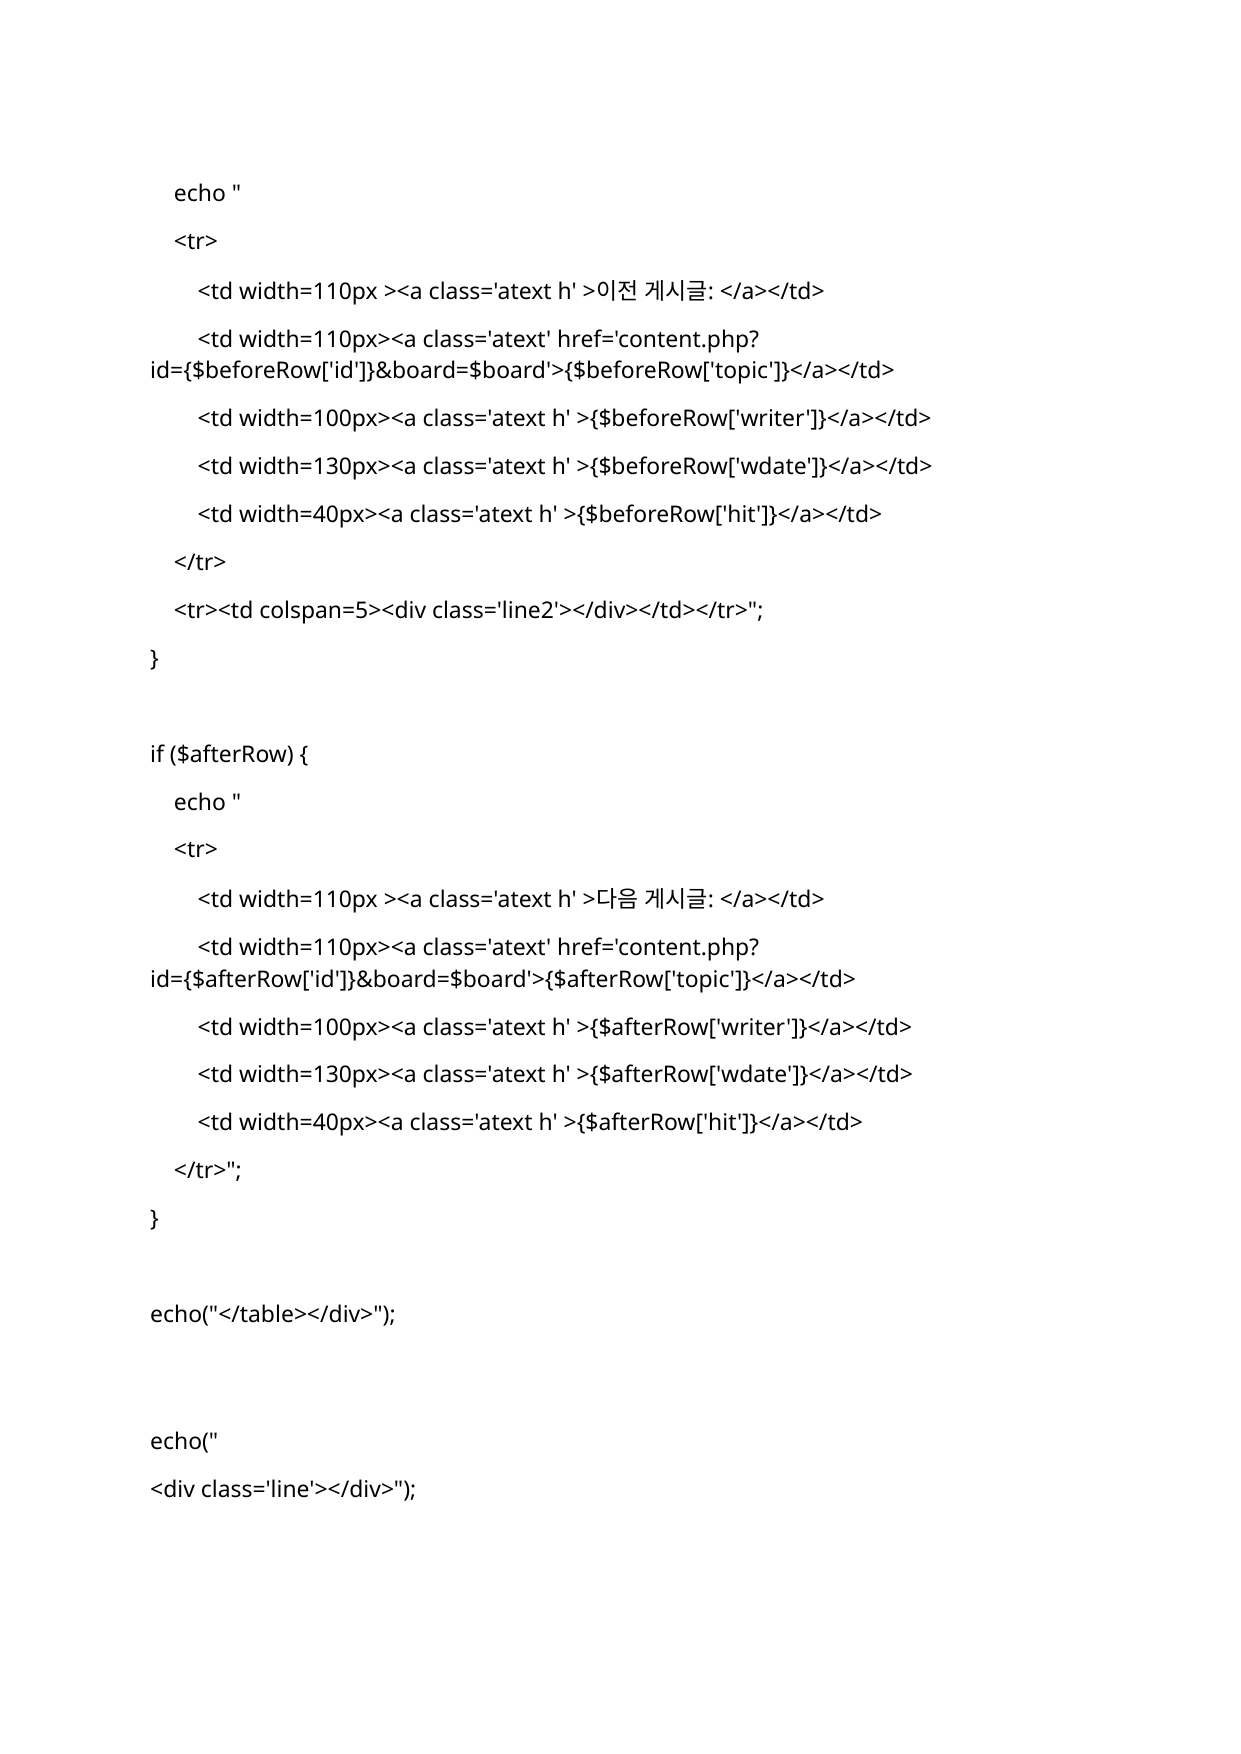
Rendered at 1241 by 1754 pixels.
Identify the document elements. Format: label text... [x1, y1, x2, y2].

text <td width=110px><a class='atext' href='content.php?id={$afterRow['id']}&board=$board'>{$afterRow['topic']}</a></td> [150, 931, 1090, 994]
text <tr> [150, 833, 1090, 865]
text <td width=100px><a class='atext h' >{$beforeRow['writer']}</a></td> [150, 402, 1090, 433]
text </tr>"; [150, 1154, 1090, 1186]
text <tr> [150, 225, 1090, 256]
text <td width=130px><a class='atext h' >{$afterRow['wdate']}</a></td> [150, 1058, 1090, 1090]
text <div class='line'></div>"); [150, 1473, 1090, 1504]
text <td width=110px><a class='atext' href='content.php?id={$beforeRow['id']}&board=$board'>{$beforeRow['topic']}</a></td> [150, 323, 1090, 386]
text <td width=130px><a class='atext h' >{$beforeRow['wdate']}</a></td> [150, 450, 1090, 481]
text <td width=40px><a class='atext h' >{$afterRow['hit']}</a></td> [150, 1106, 1090, 1138]
text <td width=110px ><a class='atext h' >다음 게시글: </a></td> [150, 881, 1090, 915]
text } [150, 1202, 1090, 1233]
text </tr> [150, 546, 1090, 577]
text } [150, 642, 1090, 673]
text <td width=110px ><a class='atext h' >이전 게시글: </a></td> [150, 273, 1090, 306]
text echo " [150, 786, 1090, 817]
text <tr><td colspan=5><div class='line2'></div></td></tr>"; [150, 594, 1090, 625]
text <td width=40px><a class='atext h' >{$beforeRow['hit']}</a></td> [150, 498, 1090, 529]
text echo(" [150, 1425, 1090, 1456]
text echo("</table></div>"); [150, 1298, 1090, 1329]
text if ($afterRow) { [150, 738, 1090, 769]
text <td width=100px><a class='atext h' >{$afterRow['writer']}</a></td> [150, 1011, 1090, 1042]
text echo " [150, 177, 1090, 208]
